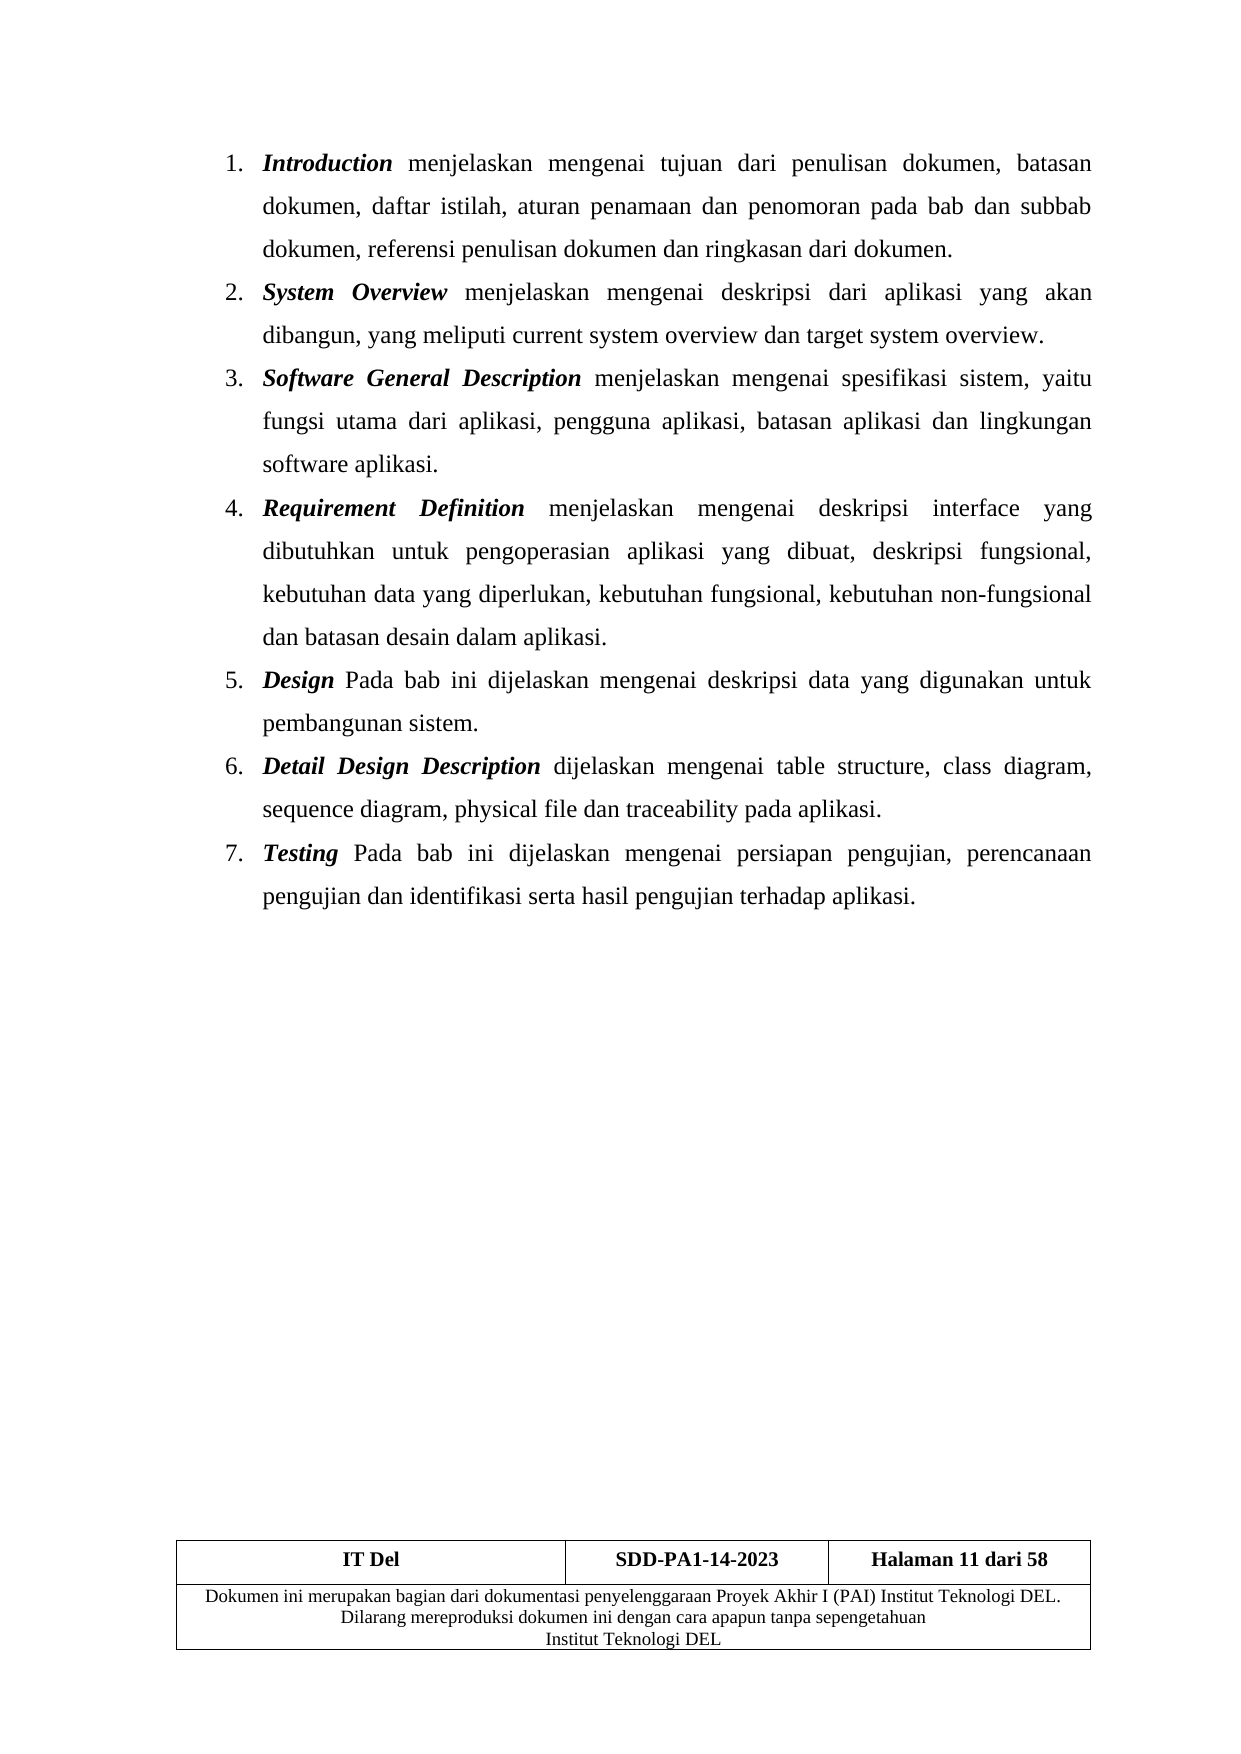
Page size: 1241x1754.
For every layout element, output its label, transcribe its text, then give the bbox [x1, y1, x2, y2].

list Requirement Definition menjelaskan mengenai deskripsi interface yang dibutuhkan untuk pengoperasian aplikasi yang dibuat, deskripsi fungsional, kebutuhan data yang diperlukan, kebutuhan fungsional, kebutuhan non-fungsional dan batasan desain dalam aplikasi. [225, 493, 1092, 651]
list Software General Description menjelaskan mengenai spesifikasi sistem, yaitu fungsi utama dari aplikasi, pengguna aplikasi, batasan aplikasi dan lingkungan software aplikasi. [225, 363, 1092, 478]
list Introduction menjelaskan mengenai tujuan dari penulisan dokumen, batasan dokumen, daftar istilah, aturan penamaan dan penomoran pada bab dan subbab dokumen, referensi penulisan dokumen dan ringkasan dari dokumen. [225, 148, 1092, 263]
list Testing Pada bab ini dijelaskan mengenai persiapan pengujian, perencanaan pengujian dan identifikasi serta hasil pengujian terhadap aplikasi. [225, 838, 1092, 909]
list Detail Design Description dijelaskan mengenai table structure, class diagram, sequence diagram, physical file dan traceability pada aplikasi. [225, 751, 1092, 823]
list System Overview menjelaskan mengenai deskripsi dari aplikasi yang akan dibangun, yang meliputi current system overview dan target system overview. [225, 277, 1092, 349]
list Design Pada bab ini dijelaskan mengenai deskripsi data yang digunakan untuk pembangunan sistem. [225, 665, 1092, 737]
